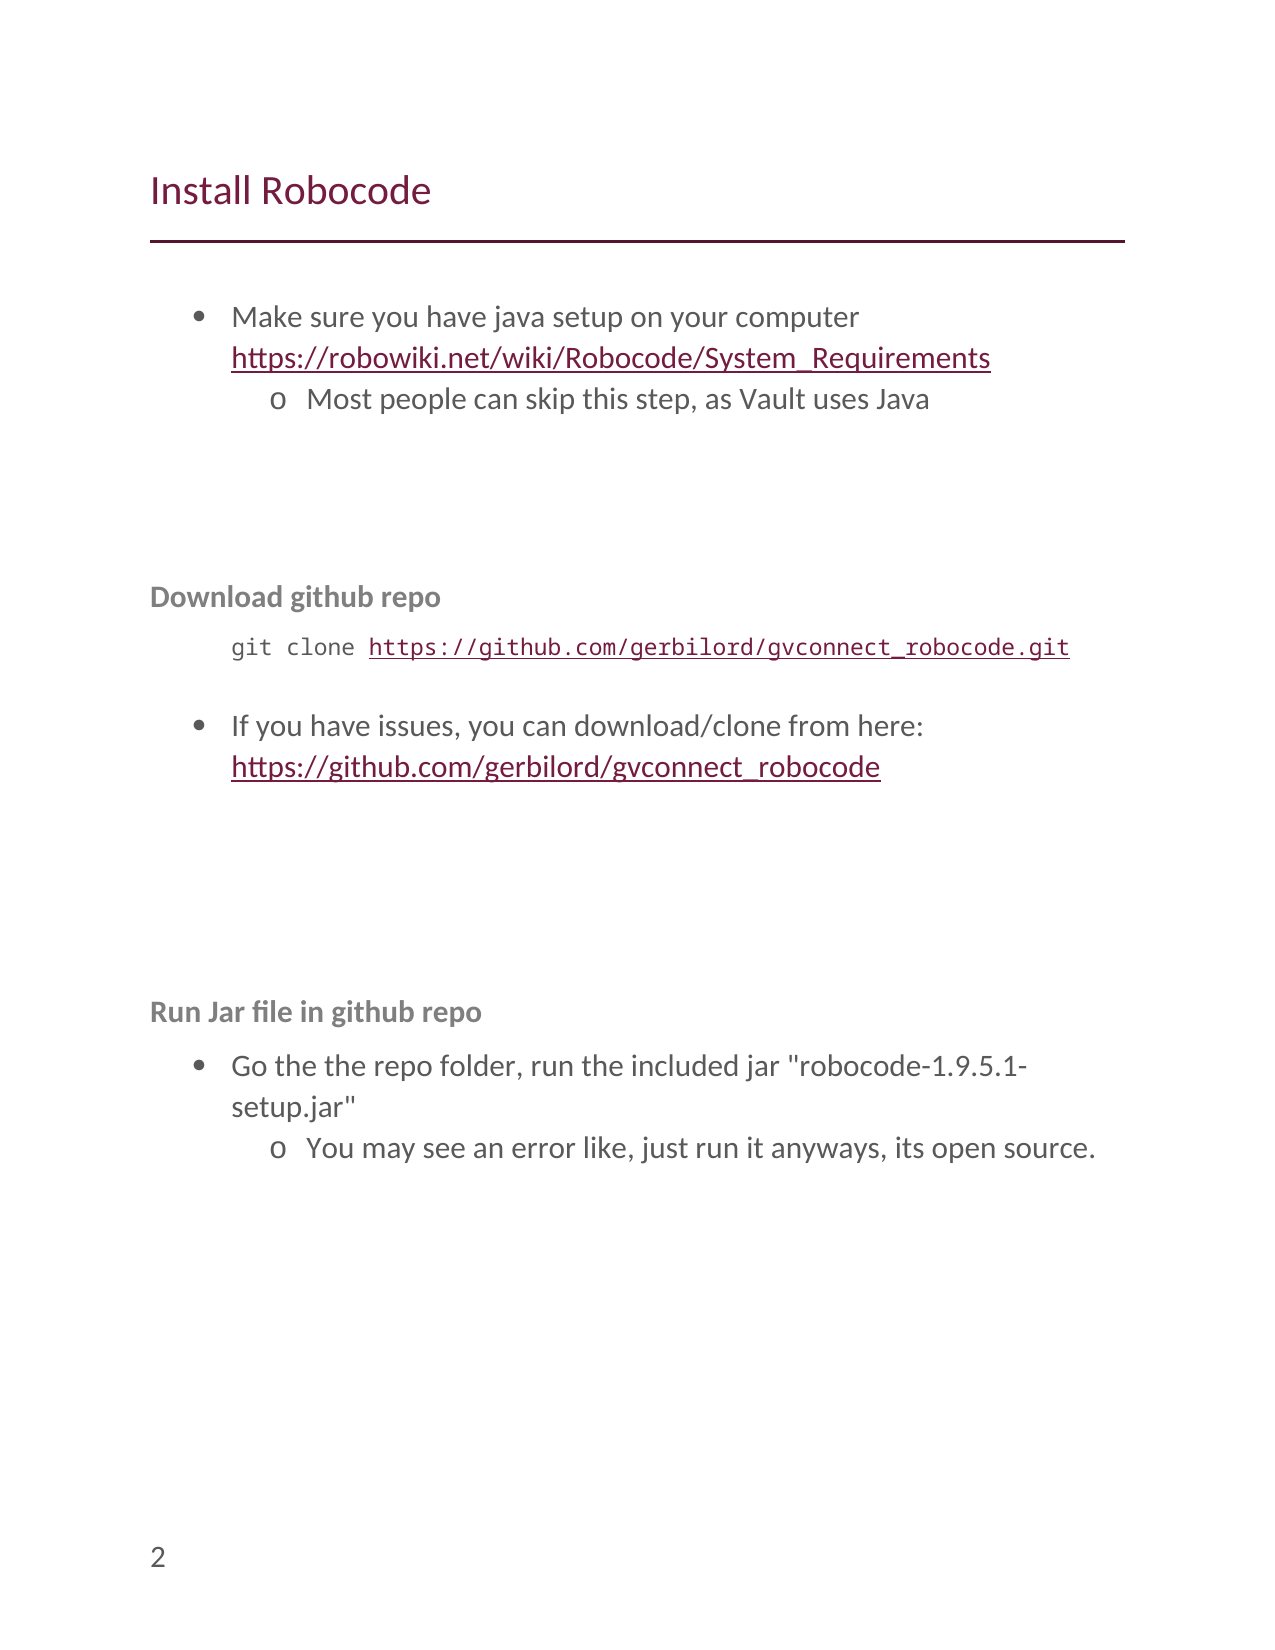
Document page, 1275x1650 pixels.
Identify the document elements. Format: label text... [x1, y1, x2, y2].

list Make sure you have java setup on your computer https://robowiki.net/wiki/Robocode/System_Requirements [194, 297, 1125, 376]
subtitle Run Jar file in github repo [150, 993, 1125, 1031]
list Most people can skip this step, as Vault uses Java [269, 379, 1125, 419]
list You may see an error like, just run it anyways, its open source. [269, 1128, 1125, 1168]
subtitle Install Robocode [150, 164, 1125, 240]
list If you have issues, you can download/clone from here: https://github.com/gerbilord/gvconnect_robocode [194, 706, 1125, 785]
list git clone https://github.com/gerbilord/gvconnect_robocode.git [231, 631, 1125, 662]
subtitle Download github repo [150, 577, 1125, 616]
list Go the the repo folder, run the included jar "robocode-1.9.5.1-setup.jar" [194, 1046, 1125, 1126]
